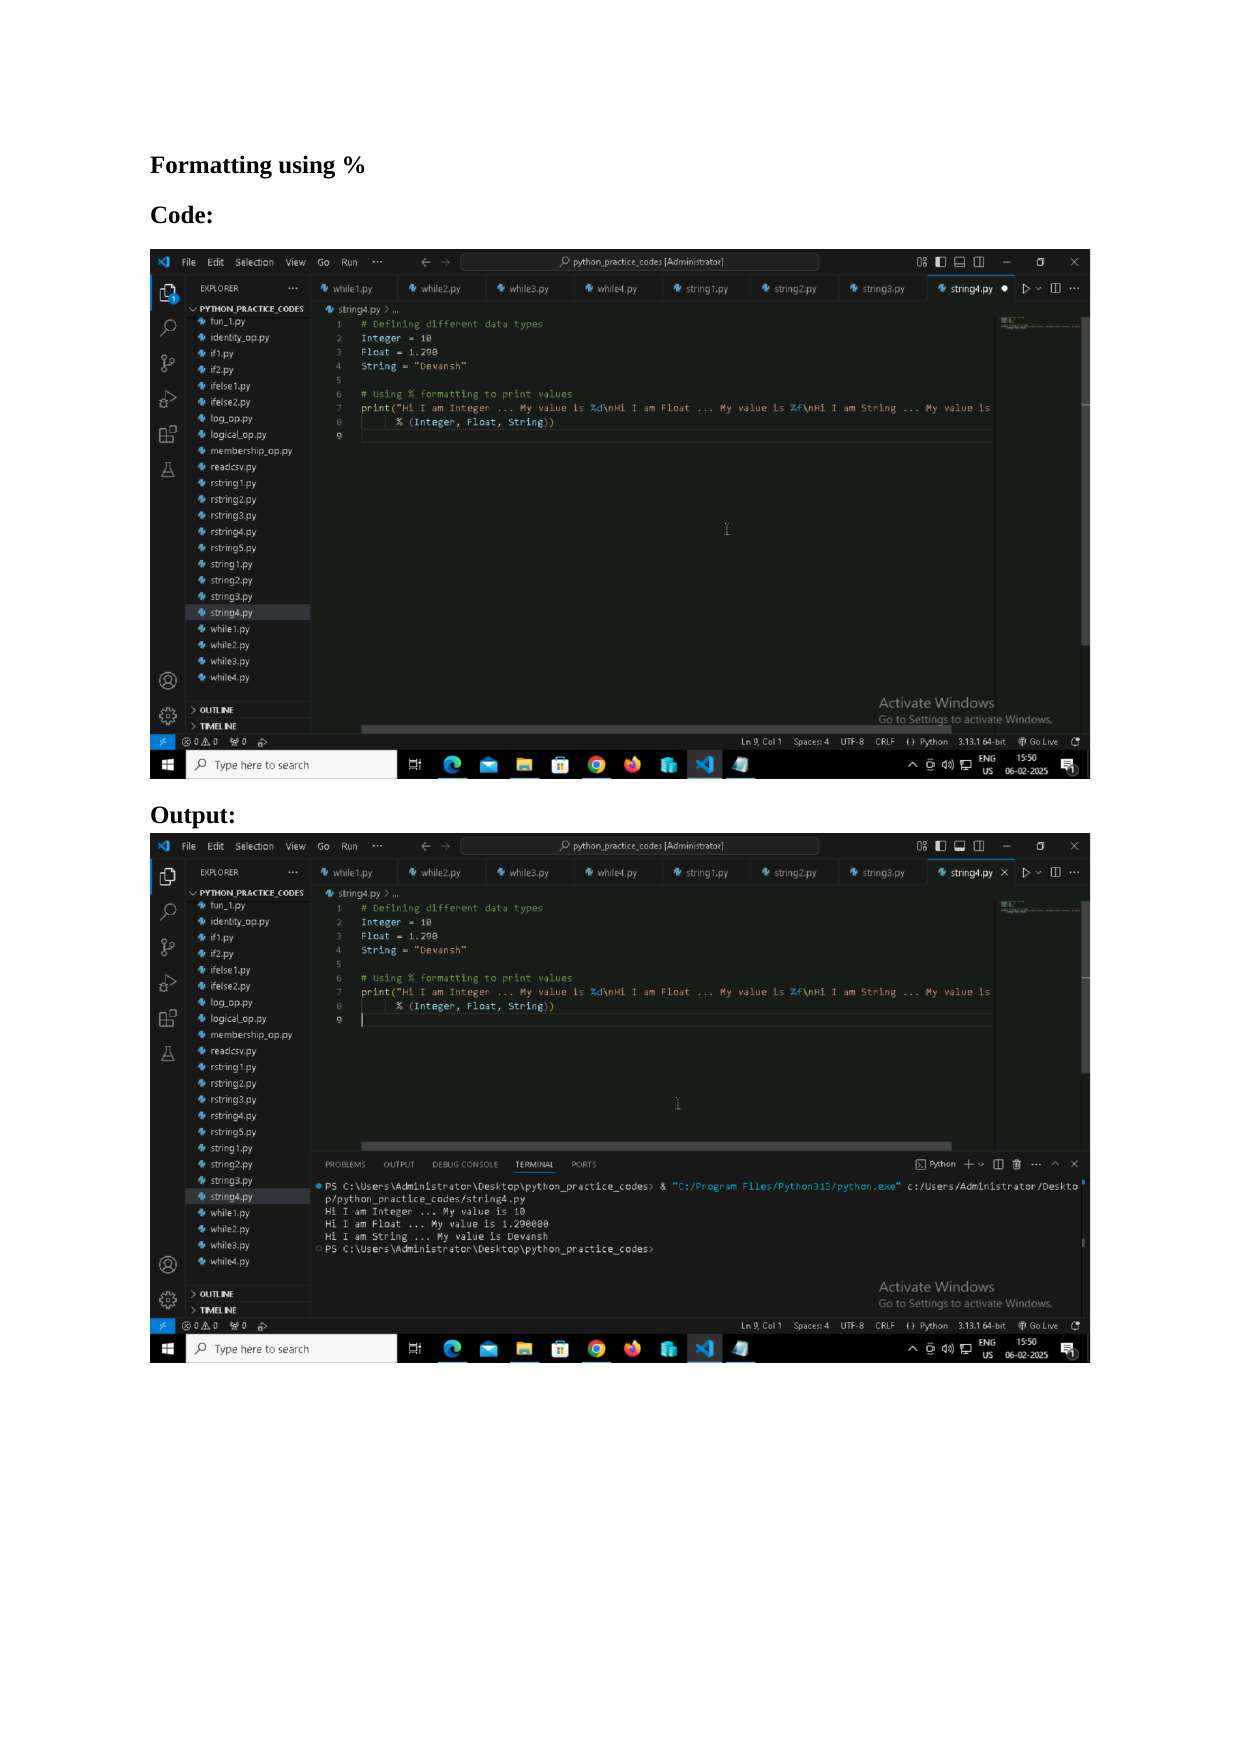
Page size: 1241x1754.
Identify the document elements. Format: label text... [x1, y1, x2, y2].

text Output: [150, 800, 1090, 833]
picture [150, 249, 1091, 779]
picture [150, 833, 1091, 1363]
text Code: [150, 200, 1090, 228]
text Formatting using % [150, 150, 1090, 179]
